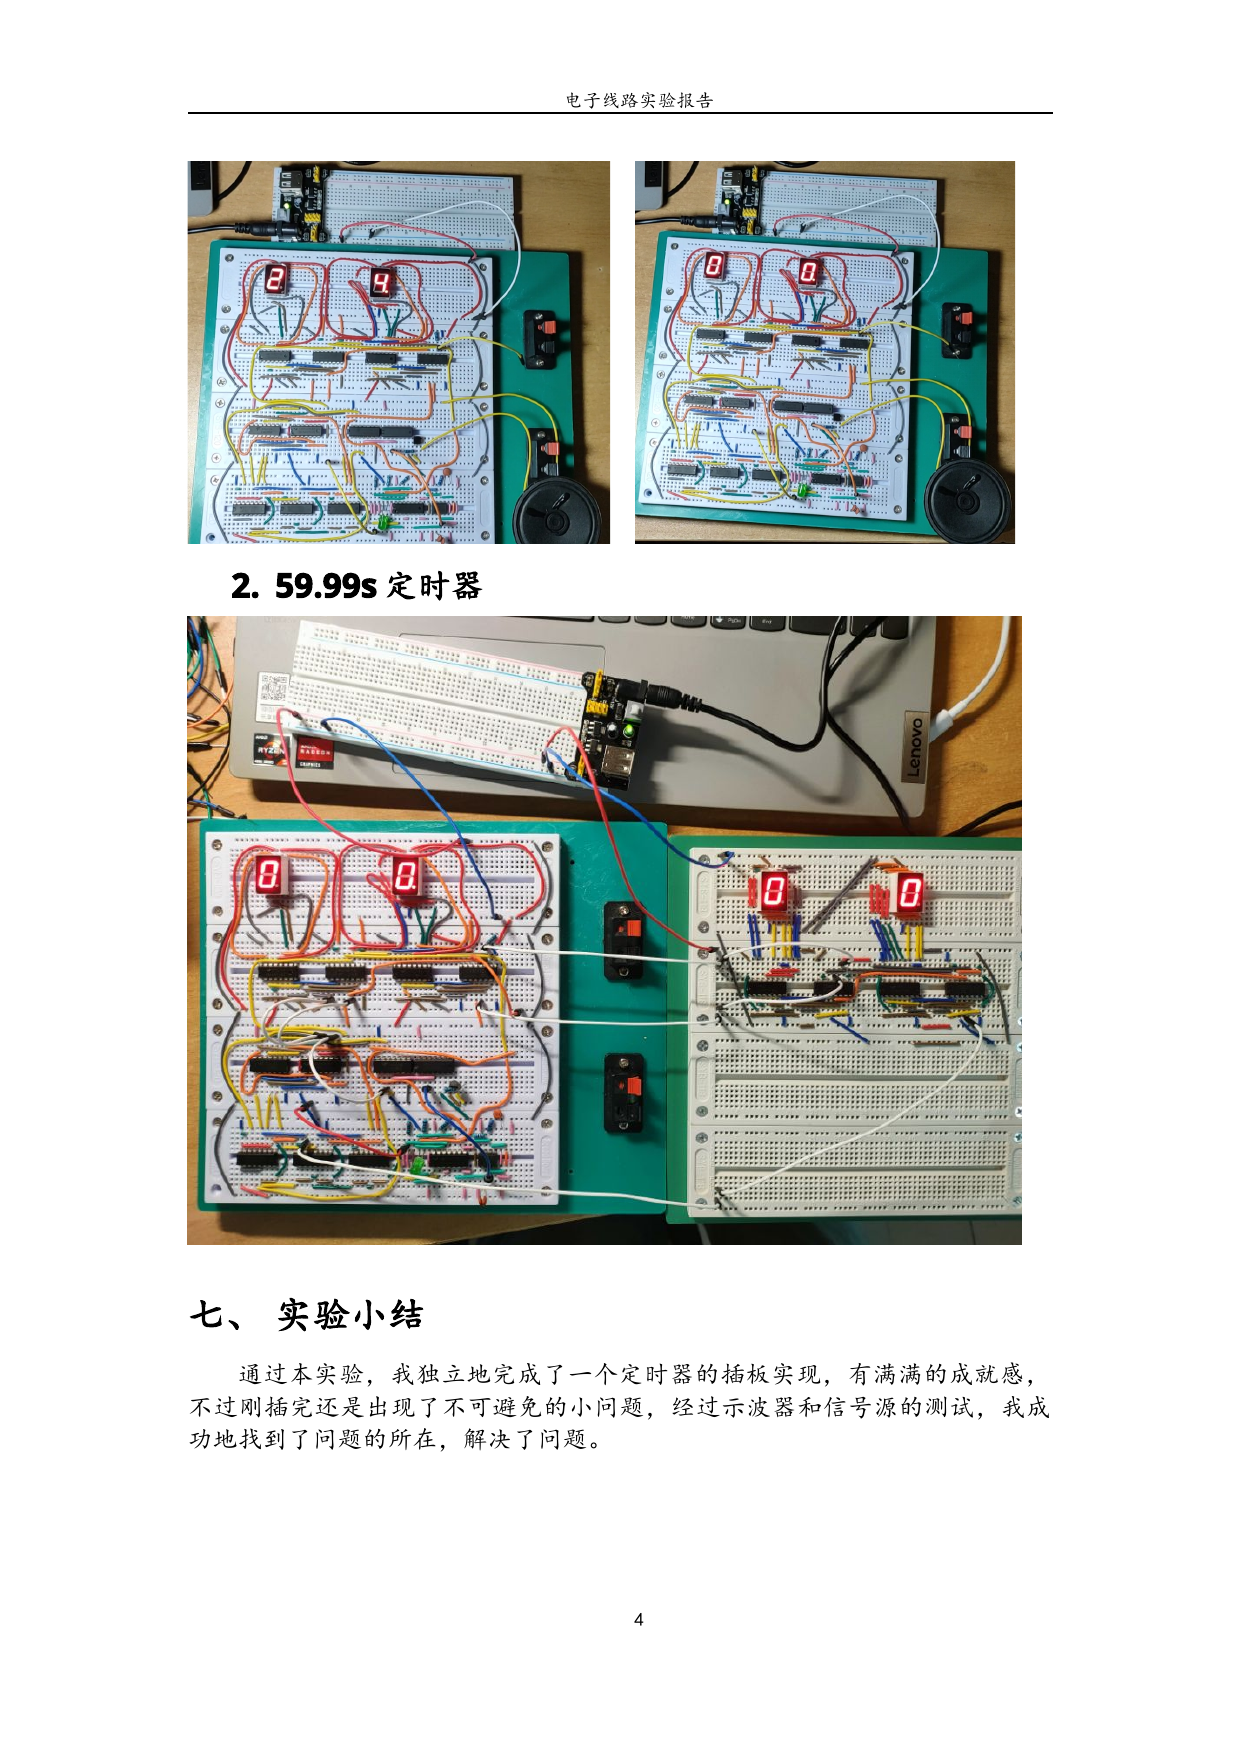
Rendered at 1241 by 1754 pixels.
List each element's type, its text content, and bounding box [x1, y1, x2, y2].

subtitle 实验小结 [187, 1279, 1053, 1344]
picture [635, 161, 1016, 544]
text 通过本实验，我独立地完成了一个定时器的插板实现，有满满的成就感，不过刚插完还是出现了不可避免的小问题，经过示波器和信号源的测试，我成功地找到了问题的所在，解决了问题。 [187, 1357, 1053, 1454]
picture [187, 161, 611, 544]
subtitle 59.99s定时器 [231, 552, 1053, 617]
picture [187, 616, 1022, 1245]
